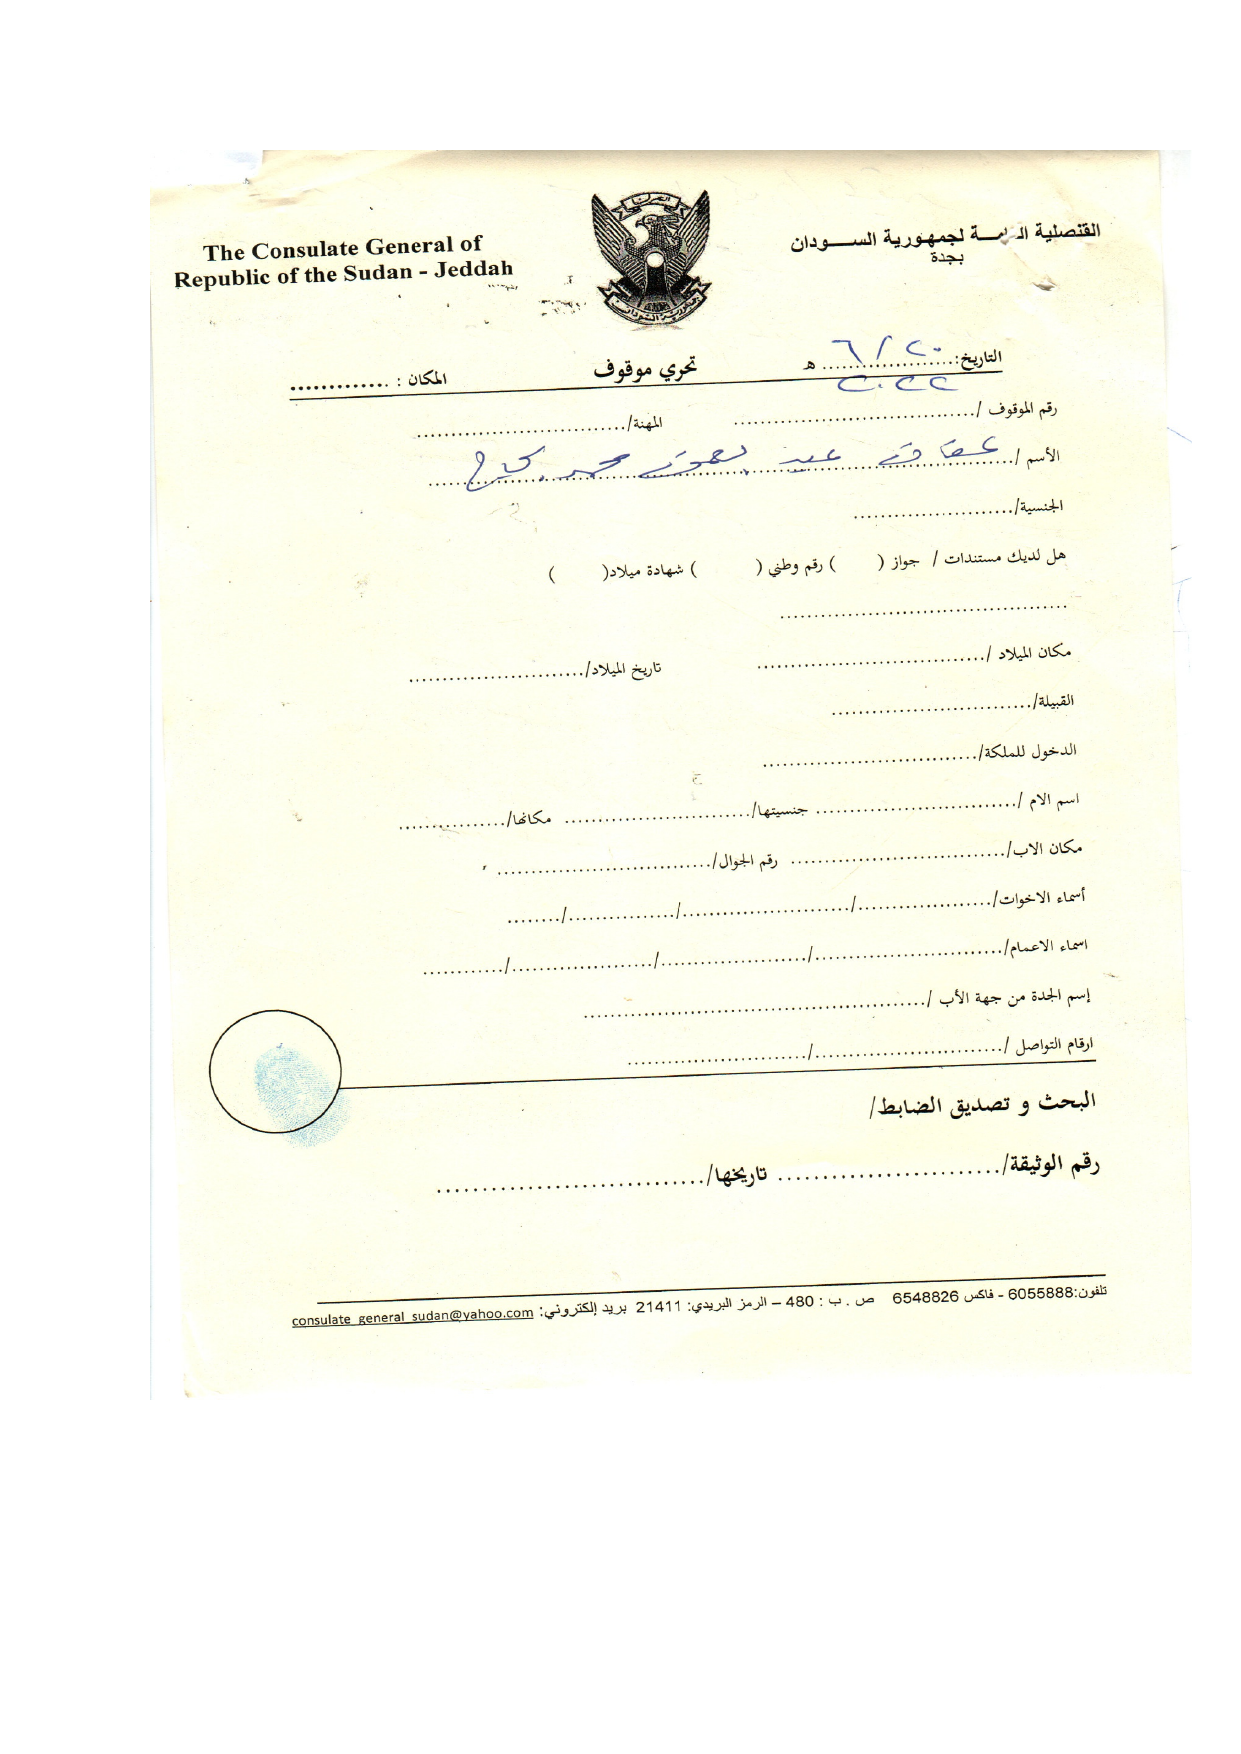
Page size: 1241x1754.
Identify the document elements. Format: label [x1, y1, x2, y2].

picture [150, 150, 1192, 1400]
